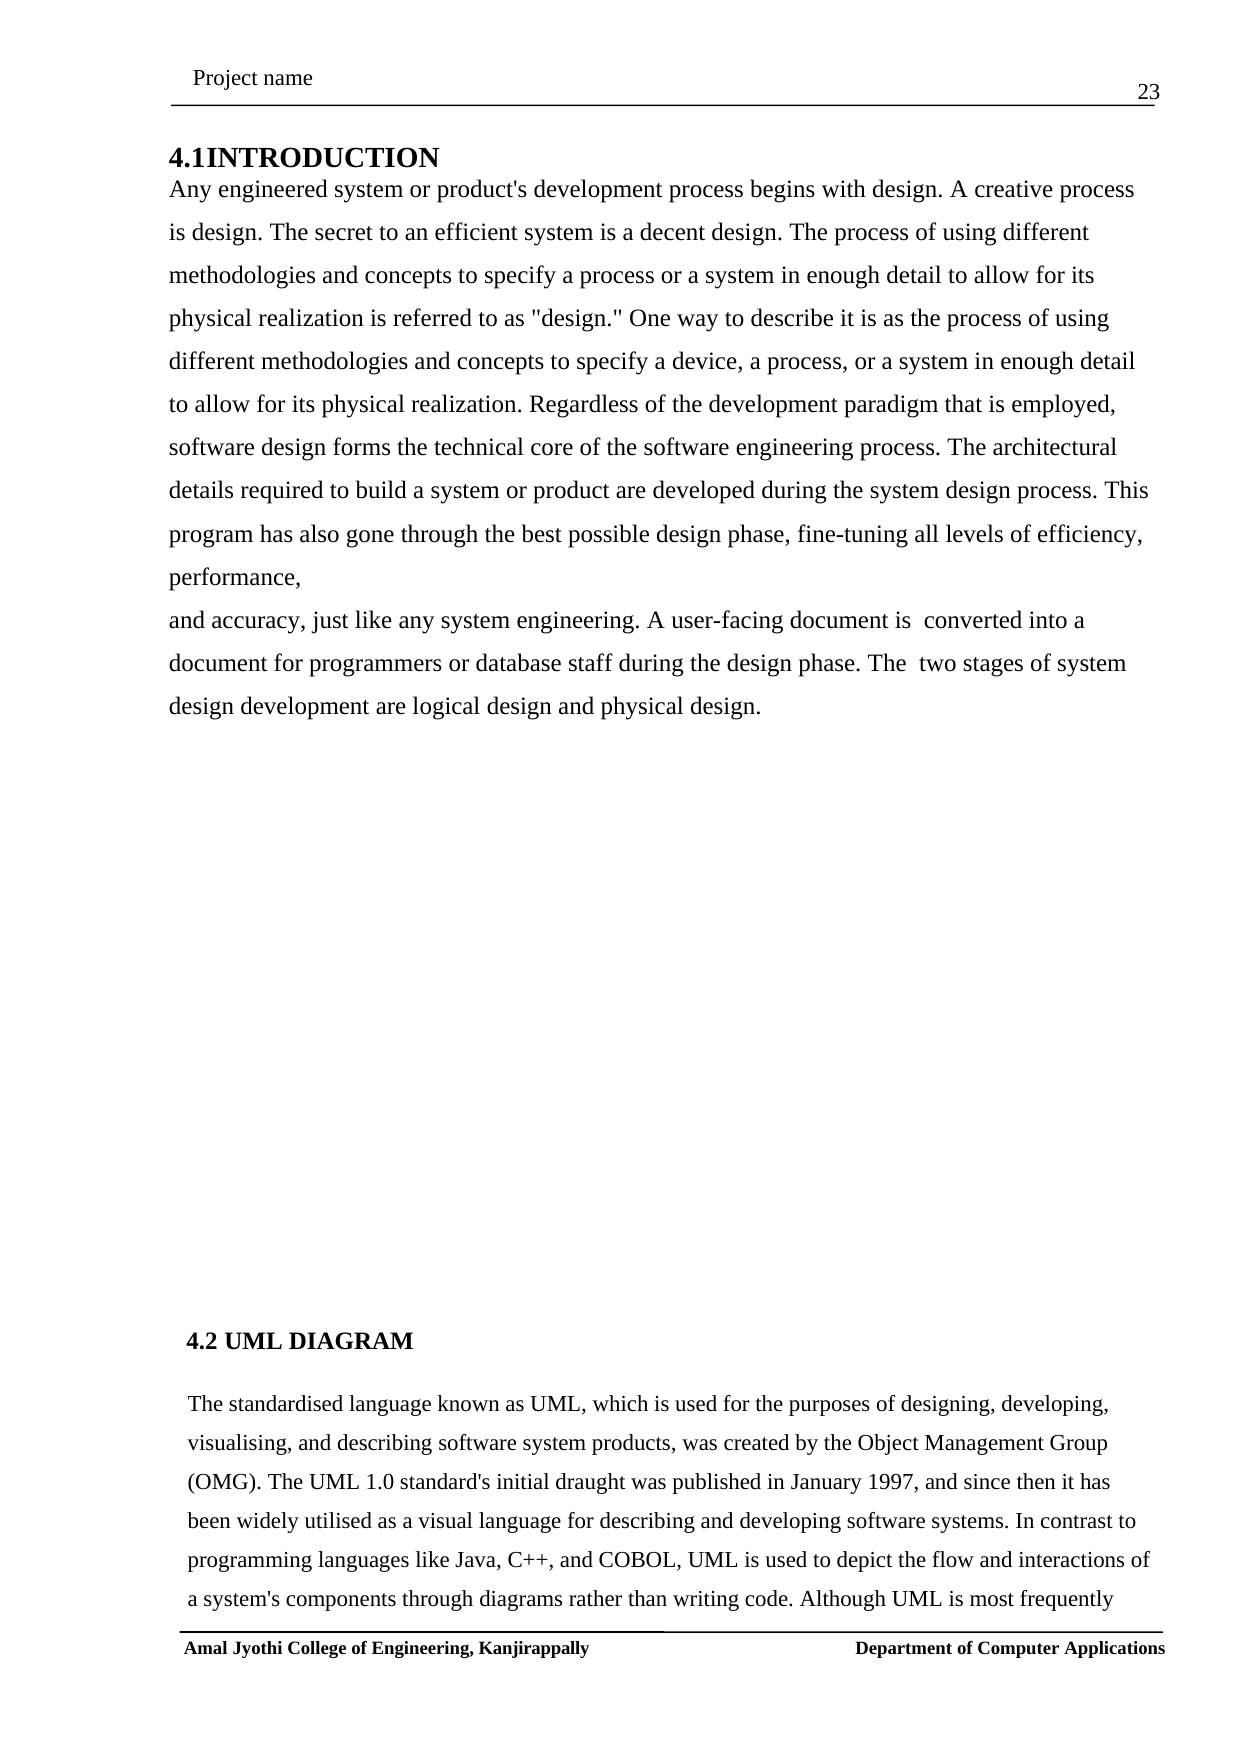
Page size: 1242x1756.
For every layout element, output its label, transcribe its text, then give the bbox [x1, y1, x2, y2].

text different methodologies and concepts to specify a device, a process, or a system in enough detail [169, 346, 1153, 375]
text software design forms the technical core of the software engineering process. The architectural details required to build a system or product are developed during the system design process. This [169, 432, 1153, 504]
subtitle 4.2 UML DIAGRAM [186, 1326, 1153, 1355]
text Any engineered system or product's development process begins with design. A creative process [169, 174, 1153, 202]
text is design. The secret to an efficient system is a decent design. The process of using different [169, 217, 1153, 246]
text to allow for its physical realization. Regardless of the development paradigm that is employed, [169, 389, 1153, 418]
text physical realization is referred to as "design." One way to describe it is as the process of using [169, 303, 1153, 332]
text methodologies and concepts to specify a process or a system in enough detail to allow for its [169, 260, 1153, 289]
text and accuracy, just like any system engineering. A user-facing document is converted into a document for programmers or database staff during the design phase. The two stages of system design development are logical design and physical design. [169, 605, 1153, 720]
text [187, 1390, 1152, 1611]
text program has also gone through the best possible design phase, fine-tuning all levels of efficiency, performance, [169, 519, 1153, 591]
list INTRODUCTION [169, 140, 1153, 174]
